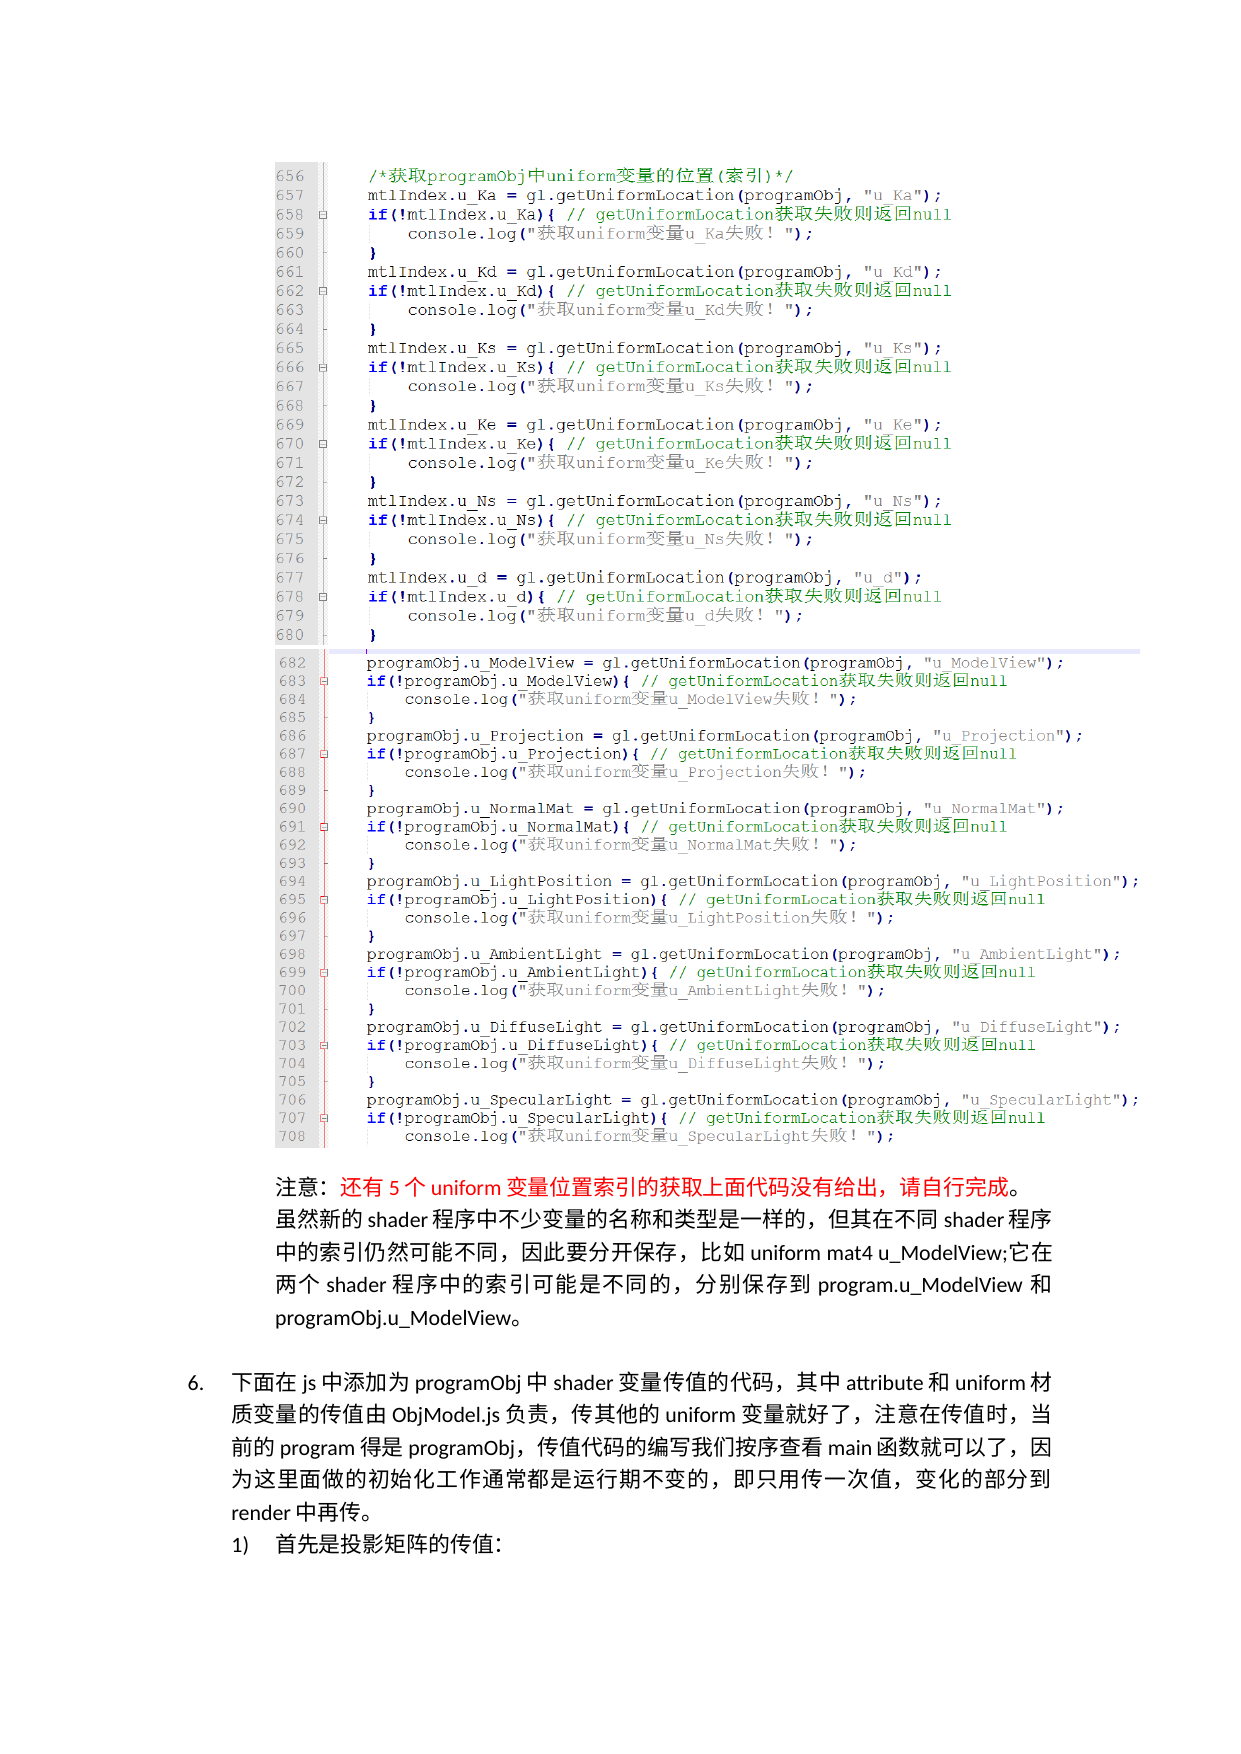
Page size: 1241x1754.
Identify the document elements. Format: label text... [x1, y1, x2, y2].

list 首先是投影矩阵的传值： [231, 1527, 1053, 1559]
list 下面在js中添加为programObj中shader变量传值的代码，其中attribute和uniform材质变量的传值由ObjModel.js负责，传其他的uniform变量就好了，注意在传值时，当前的program得是programObj，传值代码的编写我们按序查看main函数就可以了，因为这里面做的初始化工作通常都是运行期不变的，即只用传一次值，变化的部分到render中再传。 [187, 1364, 1053, 1527]
list 注意：还有5个uniform变量位置索引的获取上面代码没有给出，请自行完成。 [275, 1169, 1053, 1202]
list 虽然新的shader程序中不少变量的名称和类型是一样的，但其在不同shader程序中的索引仍然可能不同，因此要分开保存，比如uniform mat4 u_ModelView;它在两个shader程序中的索引可能是不同的，分别保存到program.u_ModelView 和 programObj.u_ModelView。 [275, 1202, 1053, 1332]
picture [275, 649, 1141, 1148]
picture [275, 162, 959, 645]
